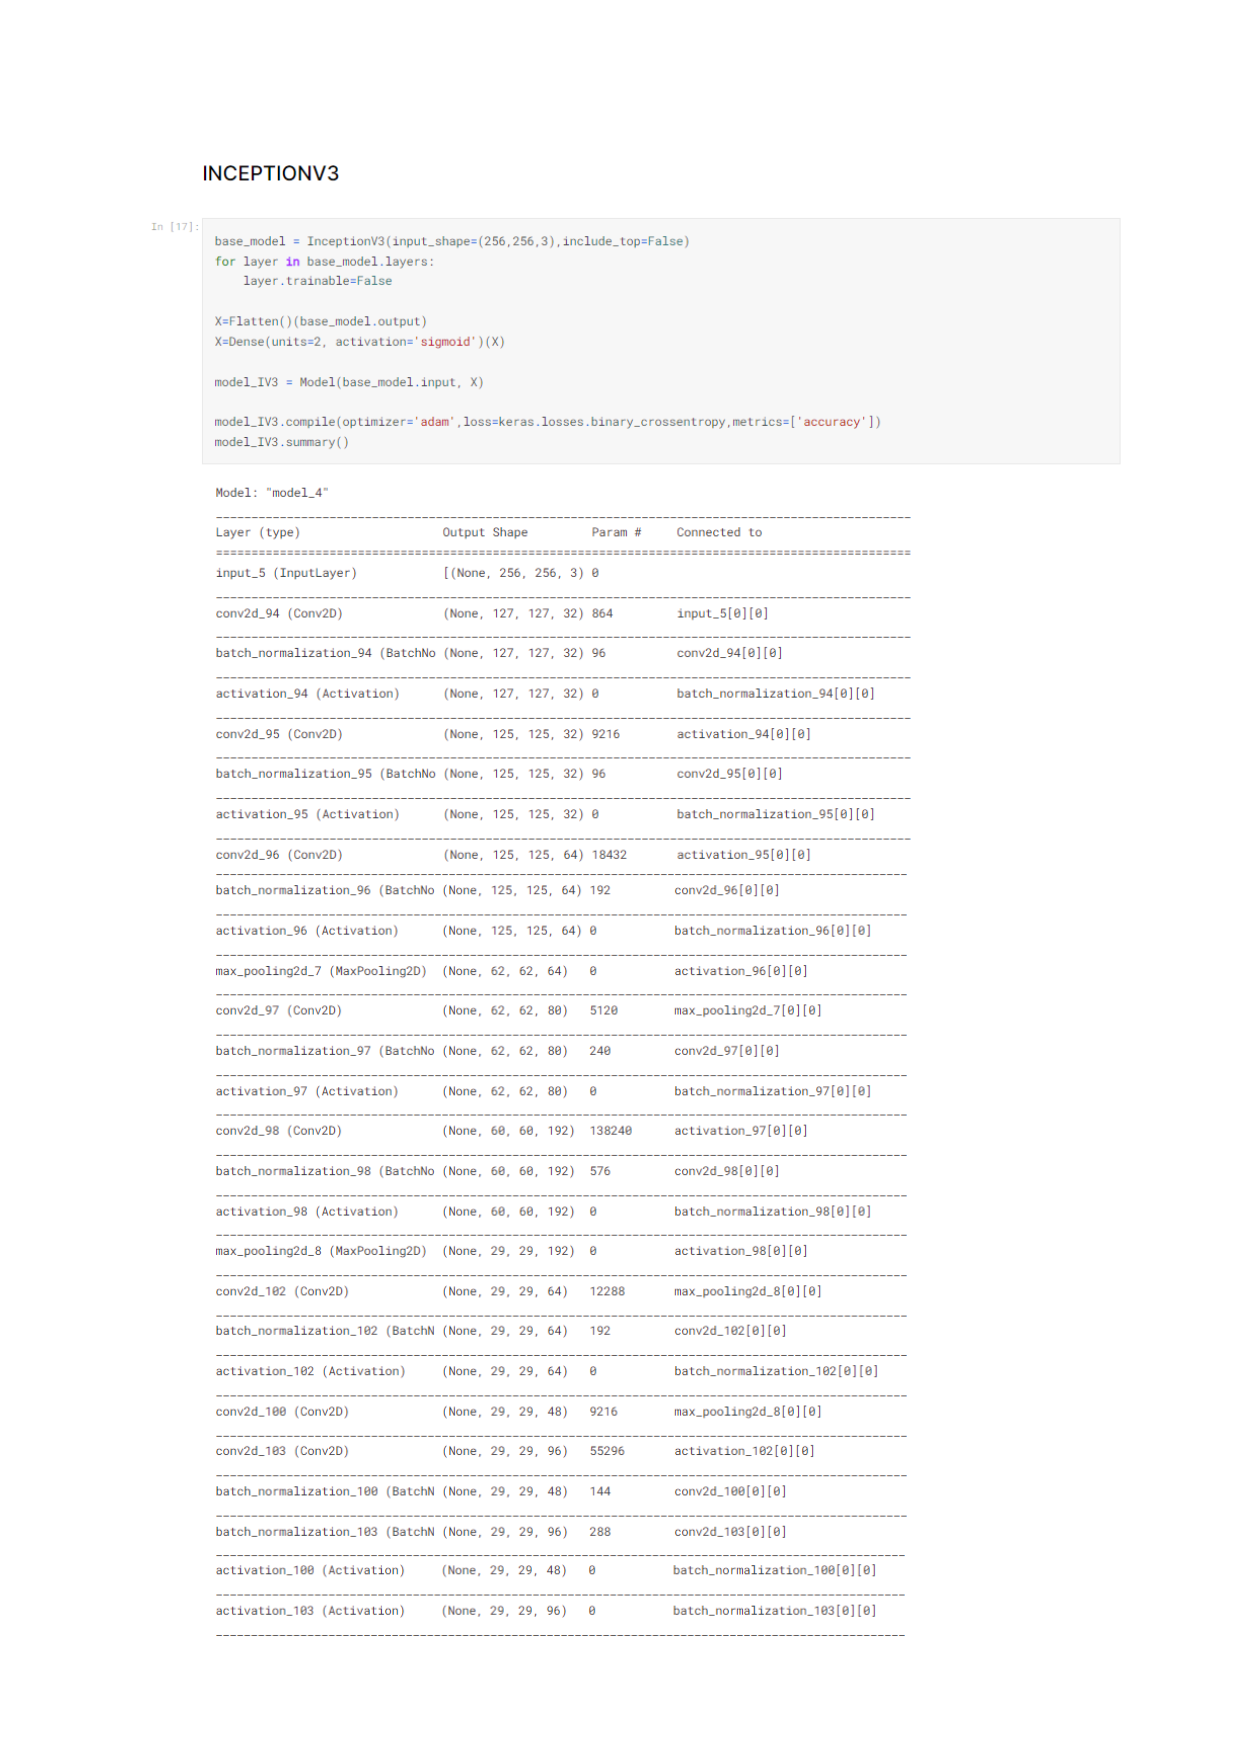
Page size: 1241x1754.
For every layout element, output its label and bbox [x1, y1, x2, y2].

picture [131, 150, 1148, 1639]
